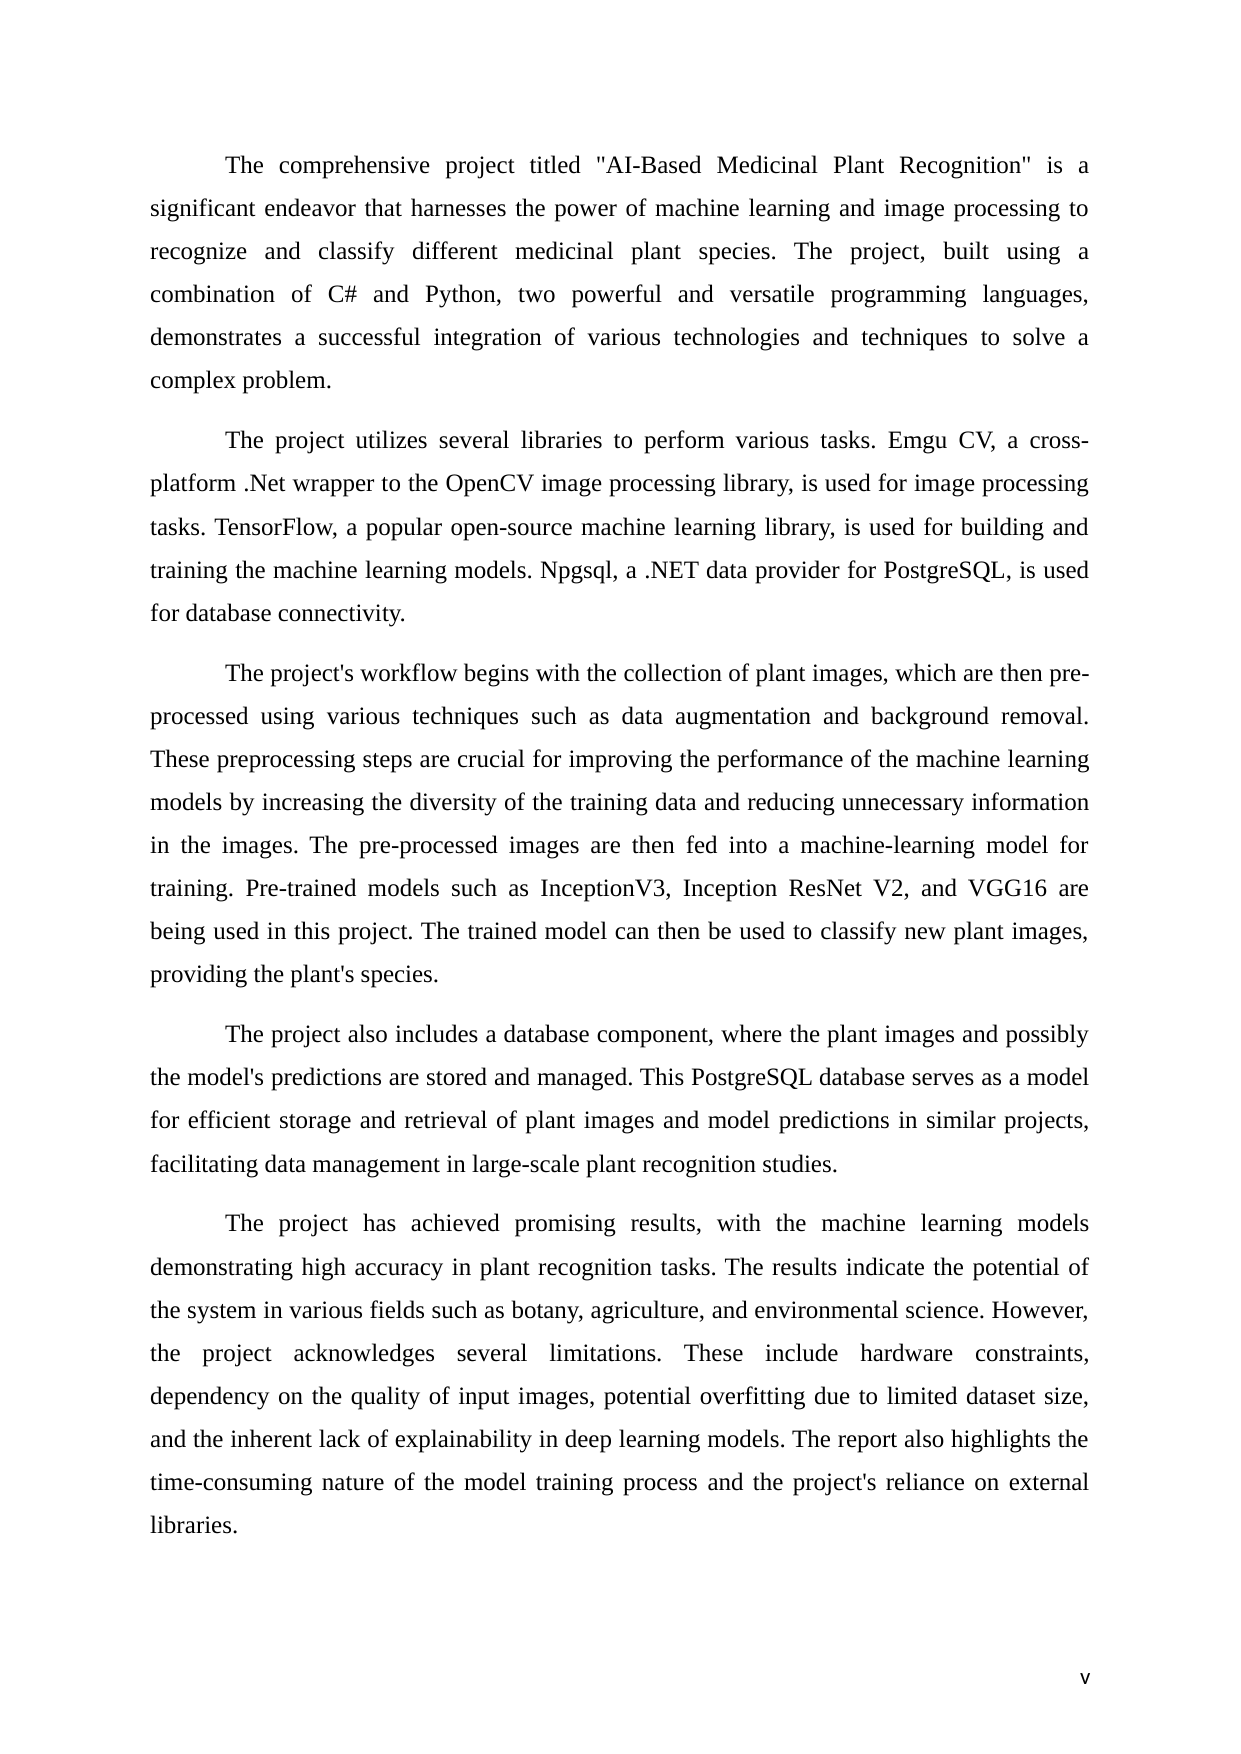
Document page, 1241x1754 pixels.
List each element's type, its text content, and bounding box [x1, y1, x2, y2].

text The comprehensive project titled "AI-Based Medicinal Plant Recognition" is a significant endeavor that harnesses the power of machine learning and image processing to recognize and classify different medicinal plant species. The project, built using a combination of C# and Python, two powerful and versatile programming languages, demonstrates a successful integration of various technologies and techniques to solve a complex problem. [150, 150, 1090, 394]
text The project also includes a database component, where the plant images and possibly the model's predictions are stored and managed. This PostgreSQL database serves as a model for efficient storage and retrieval of plant images and model predictions in similar projects, facilitating data management in large-scale plant recognition studies. [150, 1019, 1090, 1177]
text The project utilizes several libraries to perform various tasks. Emgu CV, a cross-platform .Net wrapper to the OpenCV image processing library, is used for image processing tasks. TensorFlow, a popular open-source machine learning library, is used for building and training the machine learning models. Npgsql, a .NET data provider for PostgreSQL, is used for database connectivity. [150, 425, 1090, 627]
text The project's workflow begins with the collection of plant images, which are then pre-processed using various techniques such as data augmentation and background removal. These preprocessing steps are crucial for improving the performance of the machine learning models by increasing the diversity of the training data and reducing unnecessary information in the images. The pre-processed images are then fed into a machine-learning model for training. Pre-trained models such as InceptionV3, Inception ResNet V2, and VGG16 are being used in this project. The trained model can then be used to classify new plant images, providing the plant's species. [150, 658, 1090, 988]
text The project has achieved promising results, with the machine learning models demonstrating high accuracy in plant recognition tasks. The results indicate the potential of the system in various fields such as botany, agriculture, and environmental science. However, the project acknowledges several limitations. These include hardware constraints, dependency on the quality of input images, potential overfitting due to limited dataset size, and the inherent lack of explainability in deep learning models. The report also highlights the time-consuming nature of the model training process and the project's reliance on external libraries. [150, 1208, 1090, 1539]
